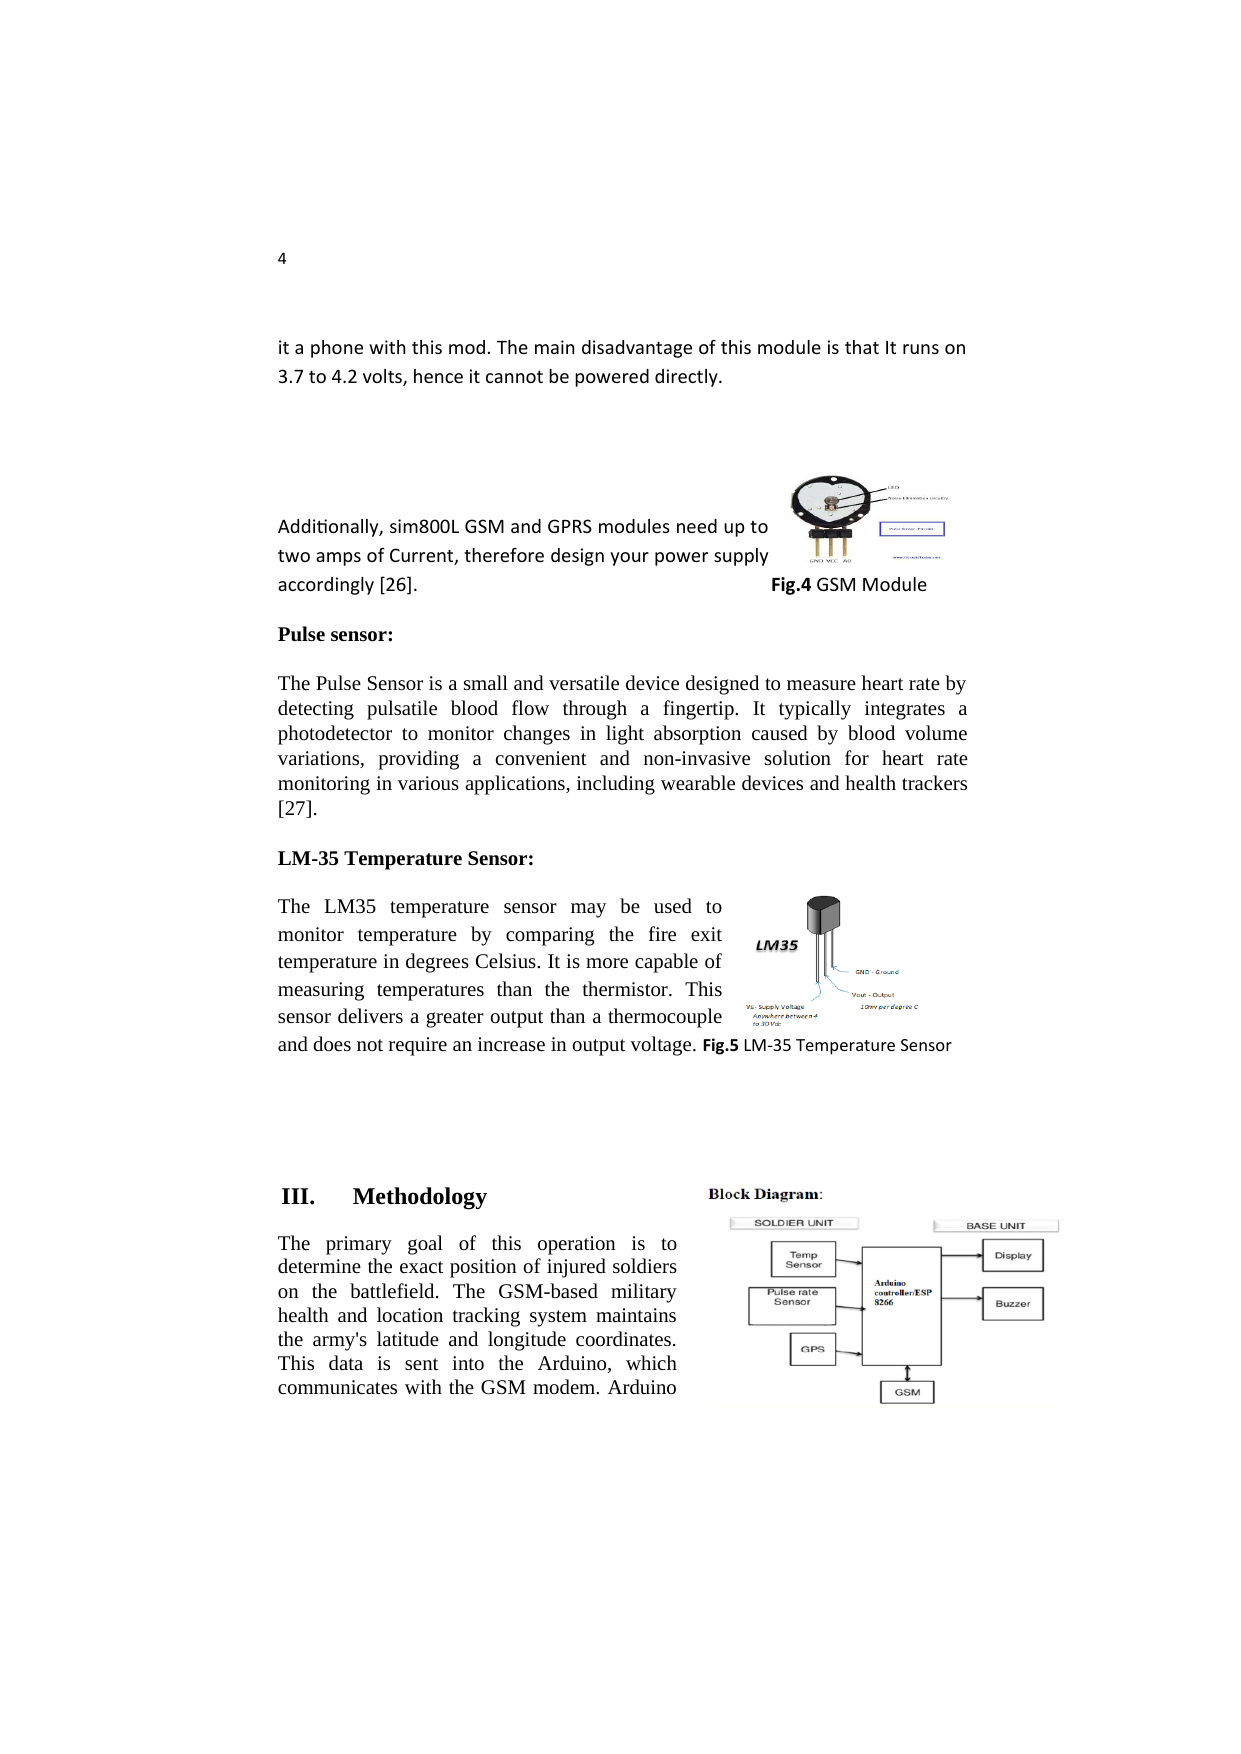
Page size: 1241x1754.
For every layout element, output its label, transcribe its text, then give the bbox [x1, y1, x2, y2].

text Additionally, sim800L GSM and GPRS modules need up to two amps of Current, therefore design your power supply accordingly [26]. Fig.4 GSM Module [278, 513, 968, 597]
picture [741, 895, 922, 1031]
text The LM35 temperature sensor may be used to monitor temperature by comparing the fire exit temperature in degrees Celsius. It is more capable of measuring temperatures than the thermistor. This sensor delivers a greater output than a thermocouple and does not require an increase in output voltage. Fig.5 LM-35 Temperature Sensor [278, 894, 968, 1056]
text The Pulse Sensor is a small and versatile device designed to measure heart rate by detecting pulsatile blood flow through a fingertip. It typically integrates a photodetector to monitor changes in light absorption caused by blood volume variations, providing a convenient and non-invasive solution for heart rate monitoring in various applications, including wearable devices and health trackers [27]. [278, 670, 968, 820]
picture [788, 475, 951, 565]
picture [696, 1183, 1081, 1417]
text Pulse sensor: [278, 622, 968, 646]
text LM-35 Temperature Sensor: [278, 846, 968, 869]
list Methodology [315, 1182, 968, 1209]
